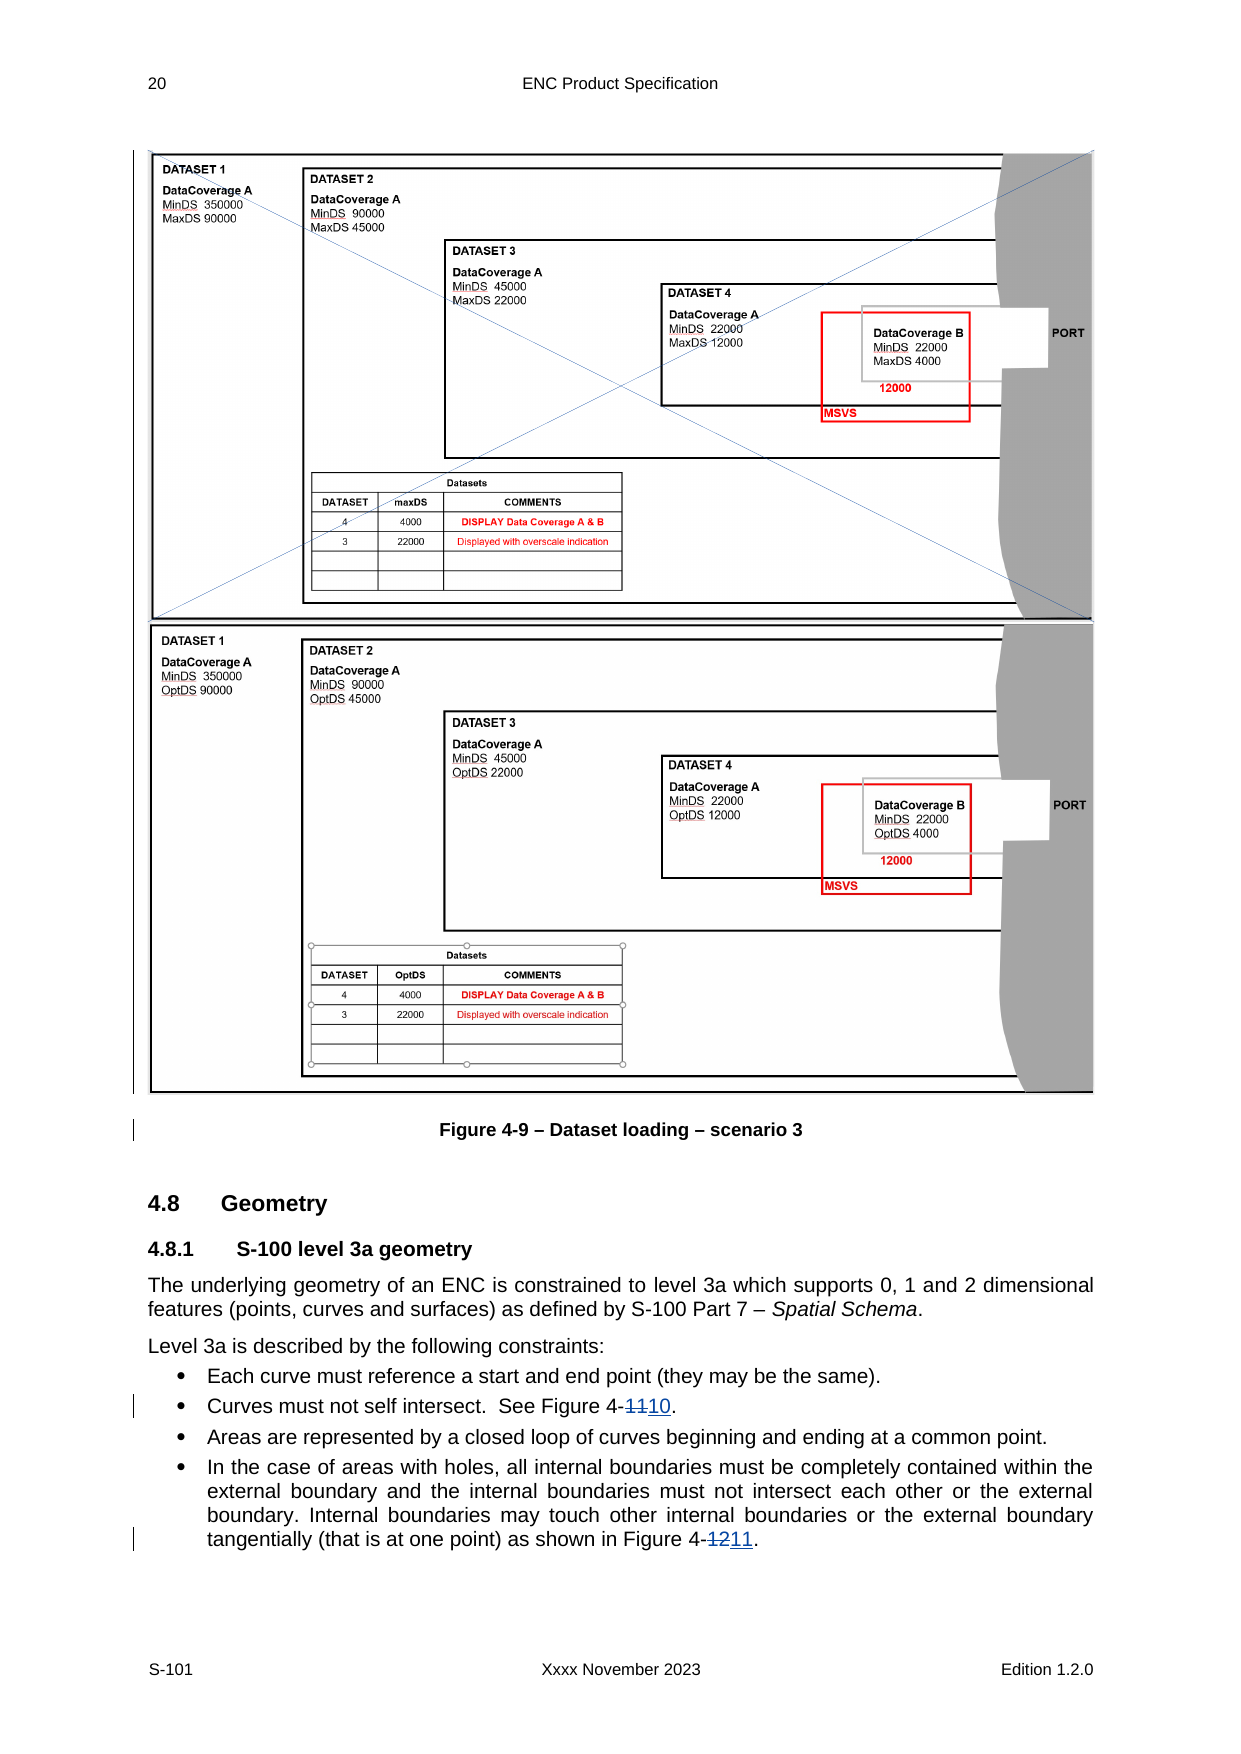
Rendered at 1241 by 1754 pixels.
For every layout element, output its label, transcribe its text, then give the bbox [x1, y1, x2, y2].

list Curves must not self intersect. See Figure 4-. [177, 1394, 1094, 1418]
list Areas are represented by a closed loop of curves beginning and ending at a common point. [177, 1424, 1094, 1449]
picture [624, 151, 1095, 621]
text Level 3a is described by the following constraints: [148, 1334, 1094, 1358]
picture [147, 387, 1095, 1095]
list In the case of areas with holes, all internal boundaries must be completely contained within the external boundary and the internal boundaries must not intersect each other or the external boundary. Internal boundaries may touch other internal boundaries or the external boundary tangentially (that is at one point) as shown in Figure 4-. [177, 1455, 1094, 1551]
picture [150, 150, 1092, 385]
subtitle S-100 level 3a geometry [148, 1237, 1094, 1261]
picture [147, 151, 618, 621]
subtitle Geometry [148, 1190, 1094, 1216]
list Each curve must reference a start and end point (they may be the same). [177, 1364, 1094, 1388]
text Figure 4-9 – Dataset loading – scenario 3 [148, 1119, 1094, 1141]
text The underlying geometry of an ENC is constrained to level 3a which supports 0, 1 and 2 dimensional features (points, curves and surfaces) as defined by S-100 Part 7 – Spatial Schema. [148, 1273, 1094, 1321]
